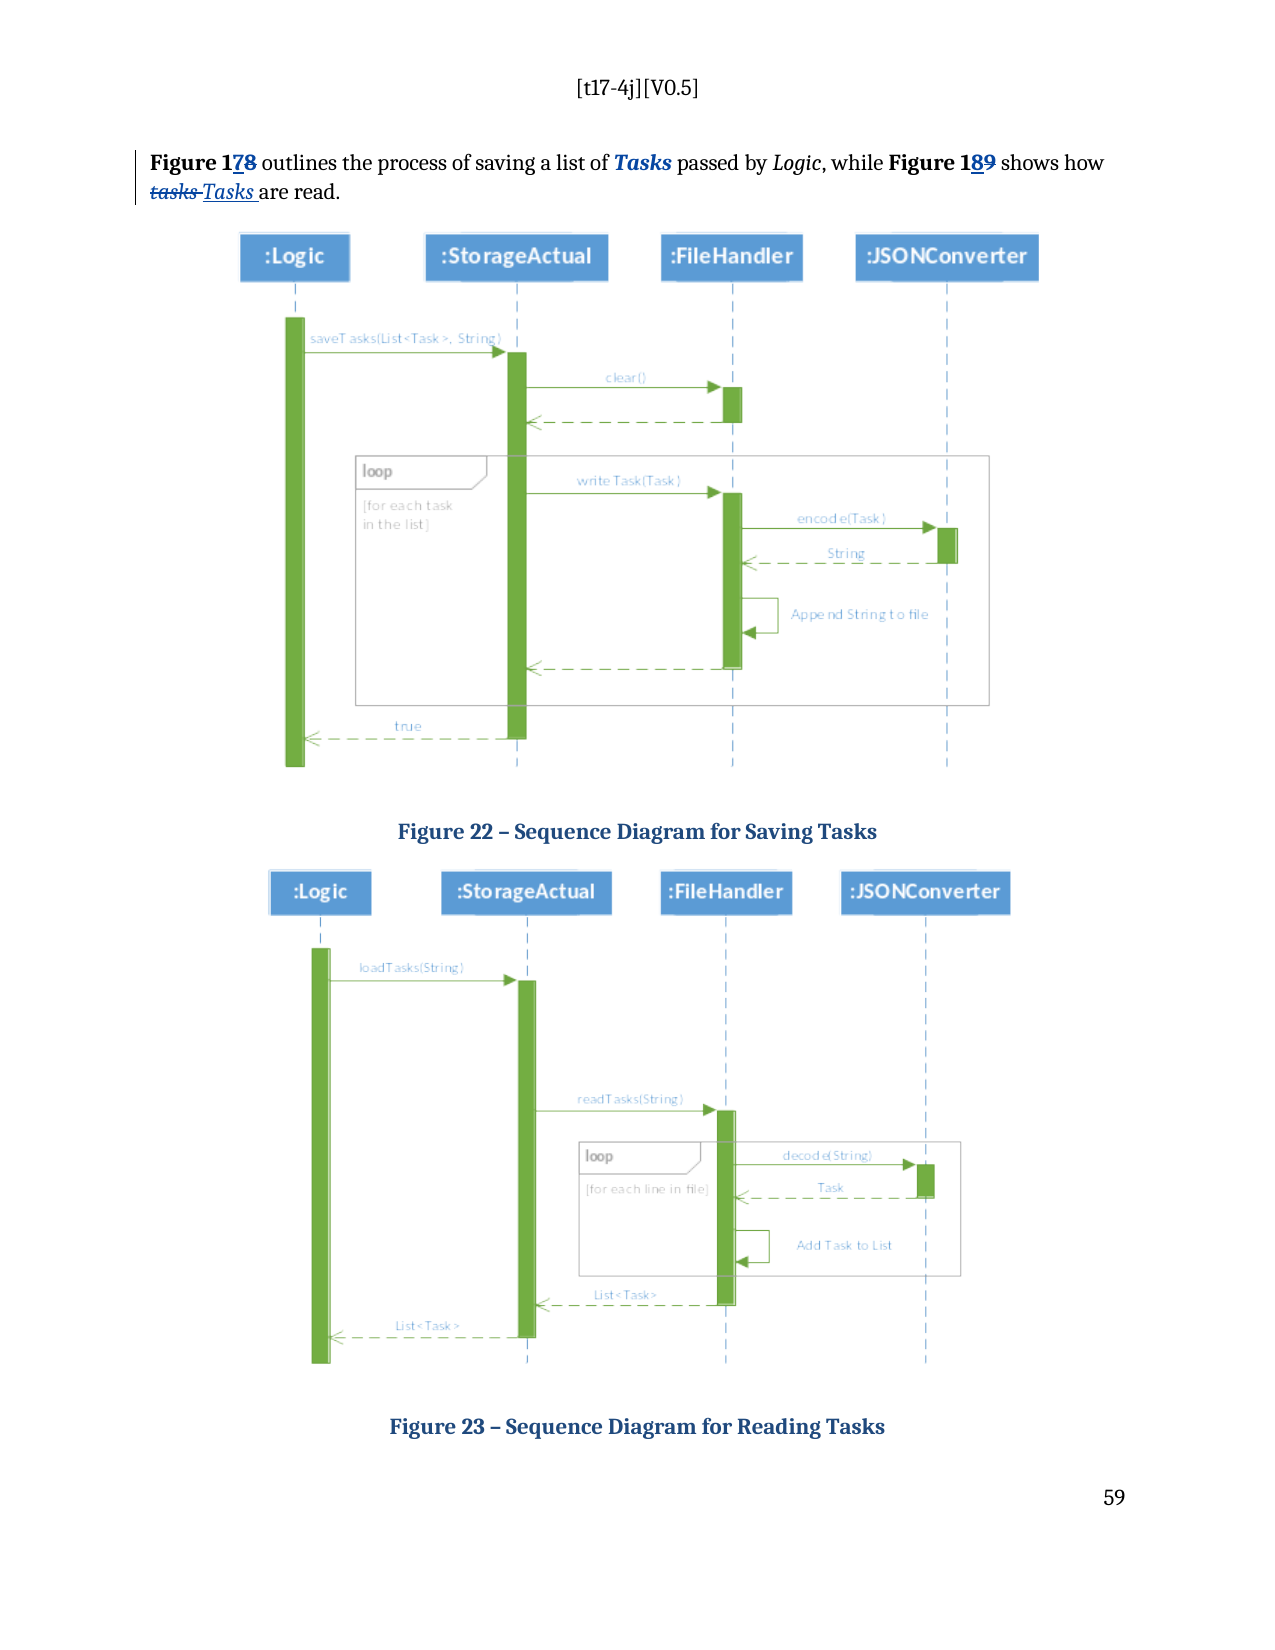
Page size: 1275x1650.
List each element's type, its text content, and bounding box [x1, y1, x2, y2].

text Figure 1 outlines the process of saving a list of Tasks passed by Logic, while Figure 1 shows how are read. [150, 150, 1125, 205]
